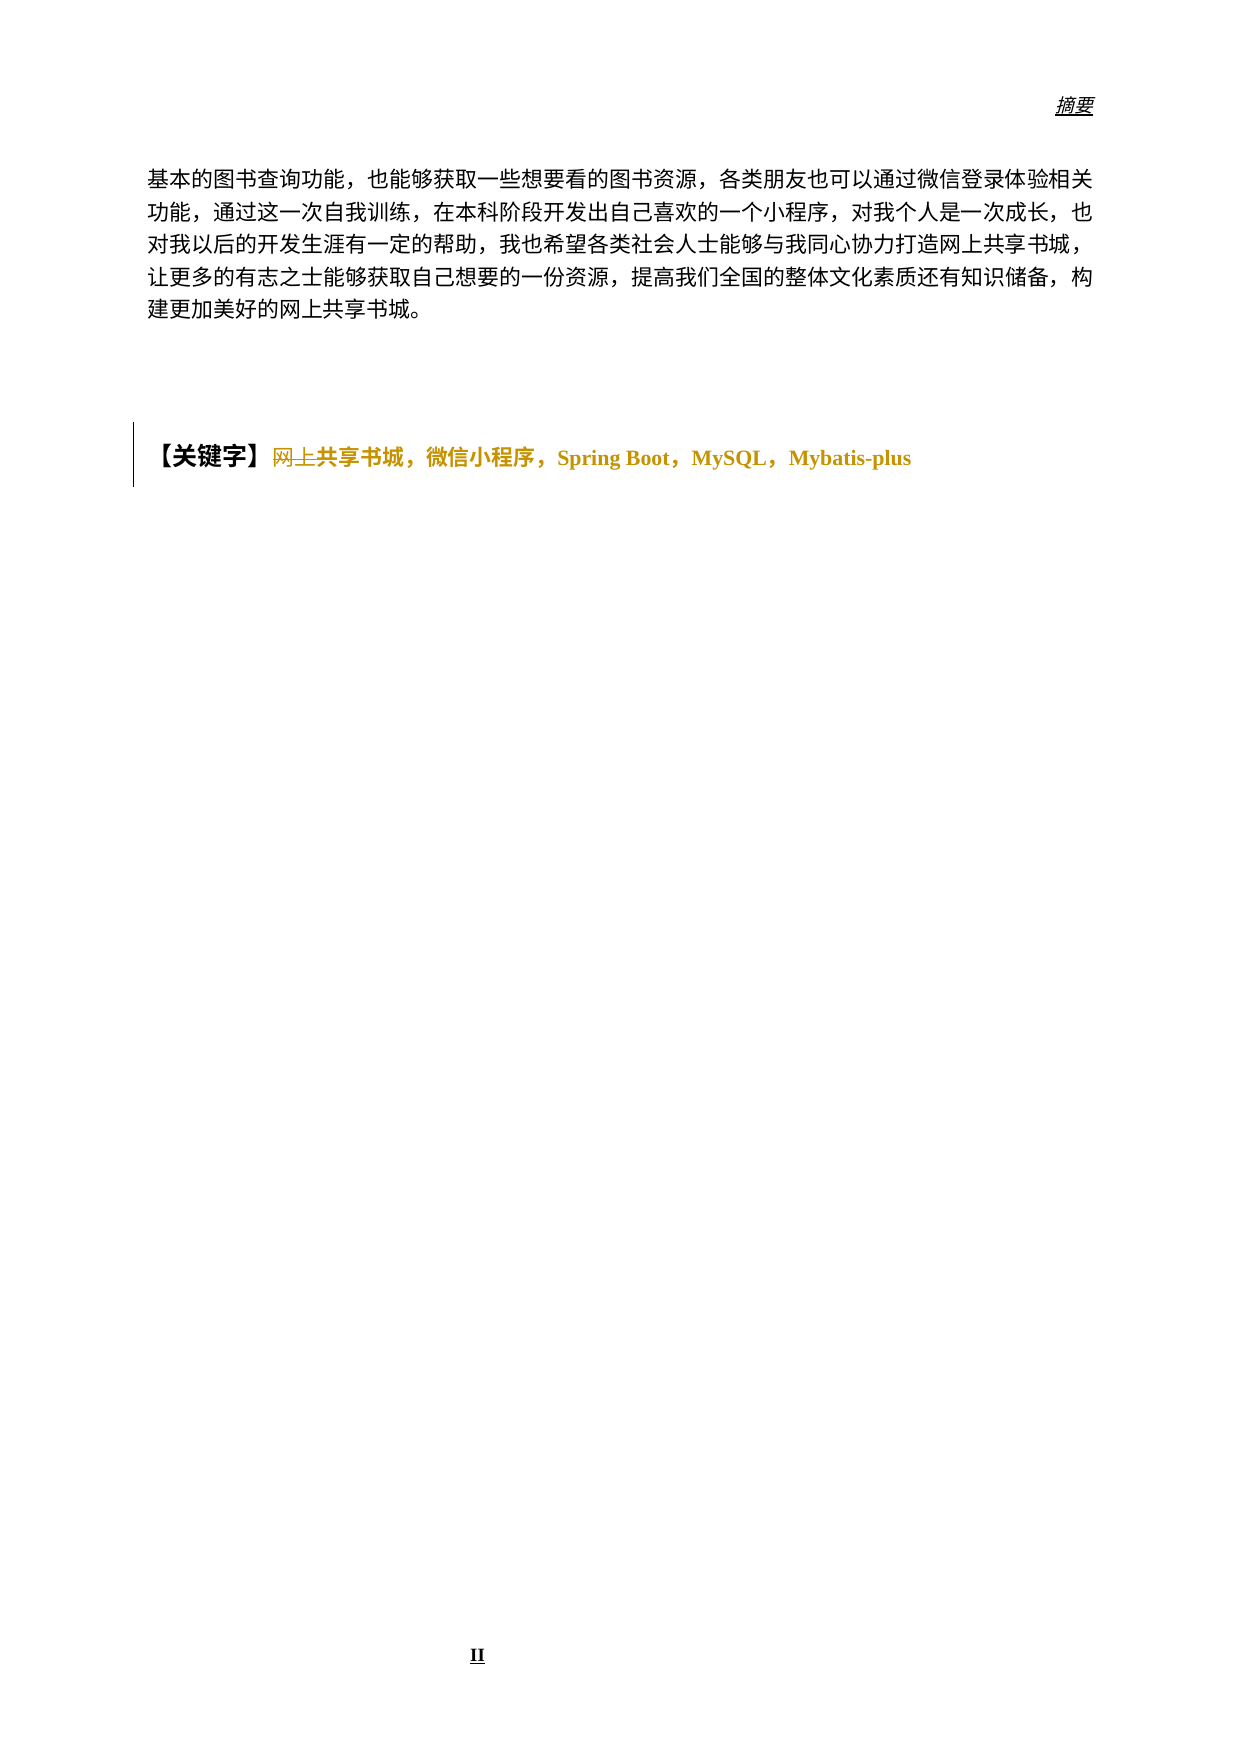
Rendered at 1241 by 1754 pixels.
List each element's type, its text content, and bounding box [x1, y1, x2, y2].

text 【关键字】共享书城，微信小程序，Spring Boot，MySQL，Mybatis-plus [148, 422, 1093, 487]
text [148, 162, 1093, 324]
